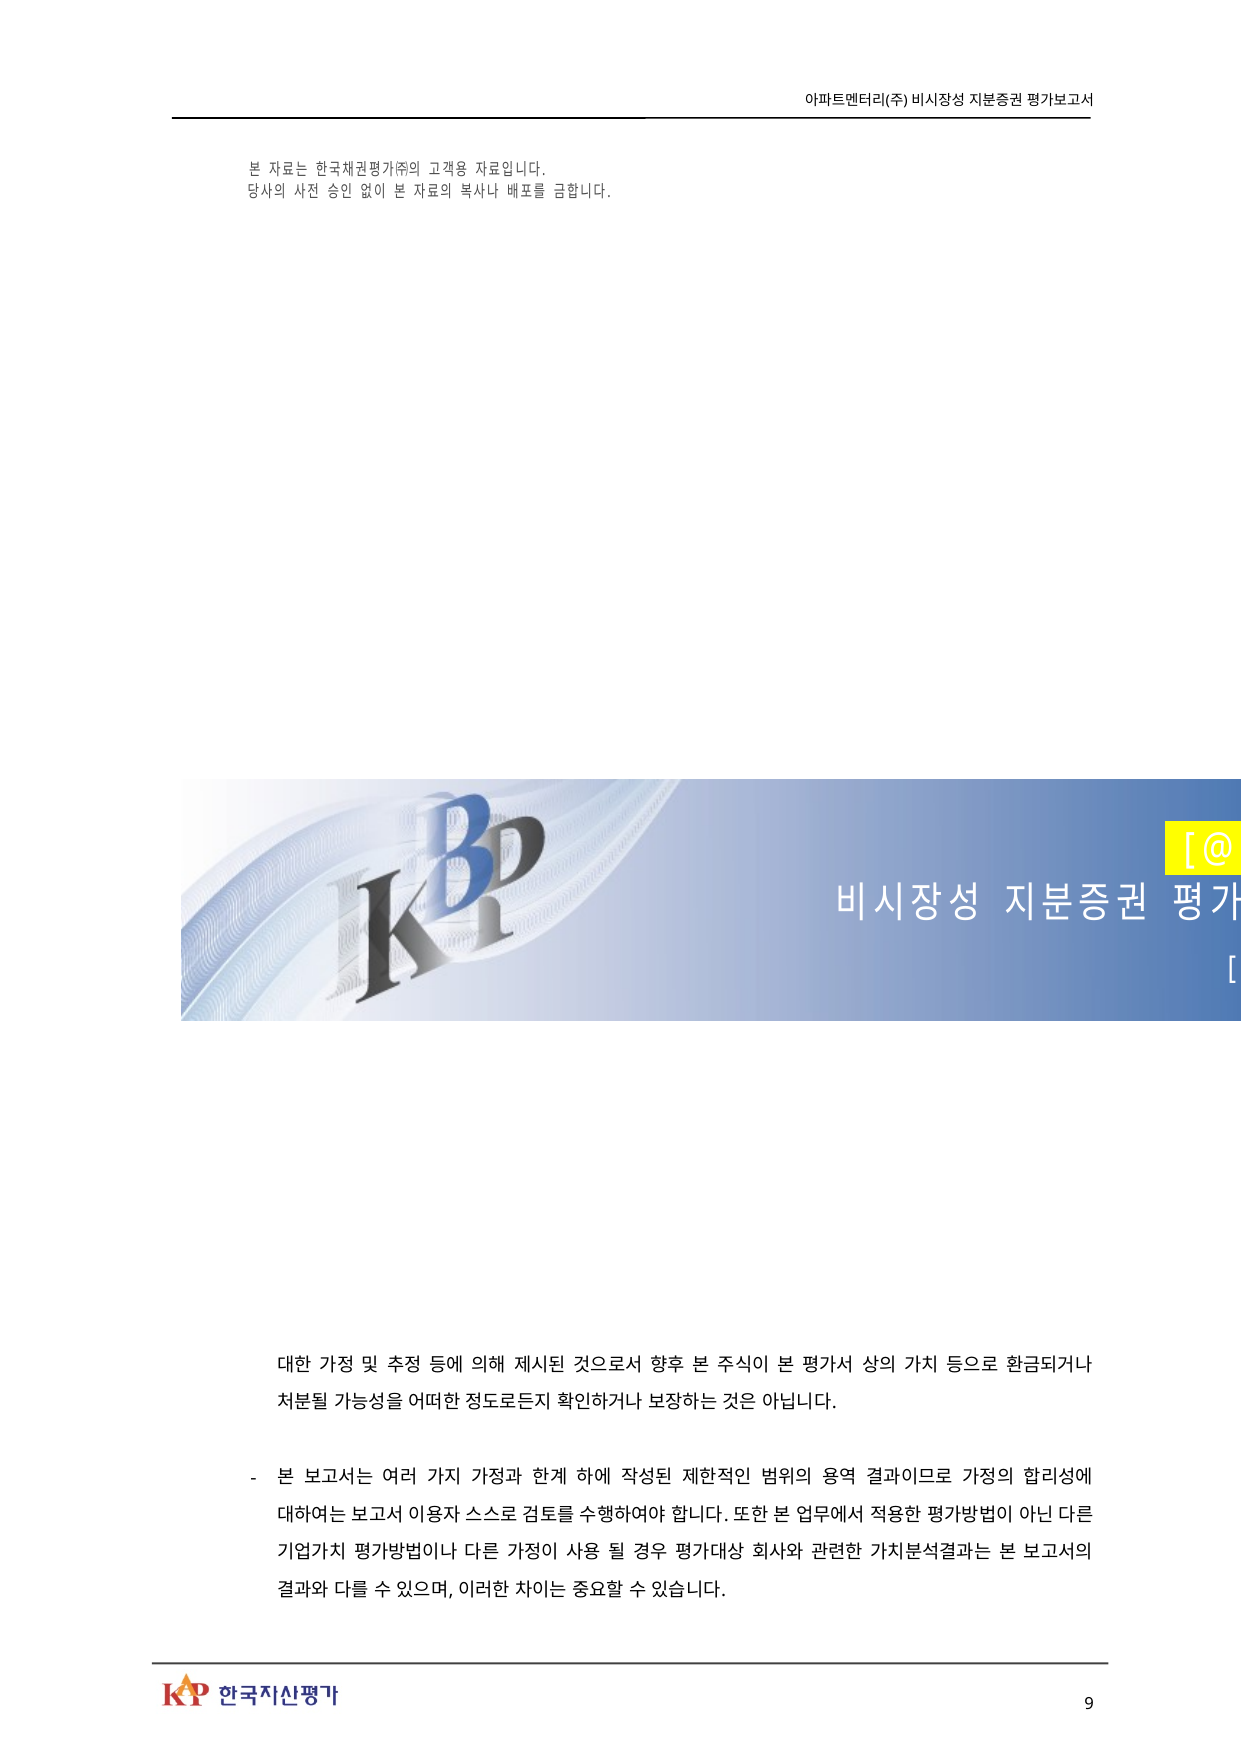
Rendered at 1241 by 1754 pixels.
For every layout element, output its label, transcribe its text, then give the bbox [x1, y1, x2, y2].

picture [155, 1669, 345, 1714]
text 본 보고서에서 검토된 자산가치, 수익가치 및 상대가치 등은 제한적 범위의 검토절차의 적용, 미래기간에 대한 가정 및 추정 등에 의해 제시된 것으로서 향후 본 주식이 본 평가서 상의 가치 등으로 환금되거나 처분될 가능성을 어떠한 정도로든지 확인하거나 보장하는 것은 아닙니다. [250, 1344, 1094, 1419]
text 본 보고서는 여러 가지 가정과 한계 하에 작성된 제한적인 범위의 용역 결과이므로 가정의 합리성에 대하여는 보고서 이용자 스스로 검토를 수행하여야 합니다. 또한 본 업무에서 적용한 평가방법이 아닌 다른 기업가치 평가방법이나 다른 가정이 사용 될 경우 평가대상 회사와 관련한 가치분석결과는 본 보고서의 결과와 다를 수 있으며, 이러한 차이는 중요할 수 있습니다. [250, 1457, 1094, 1607]
